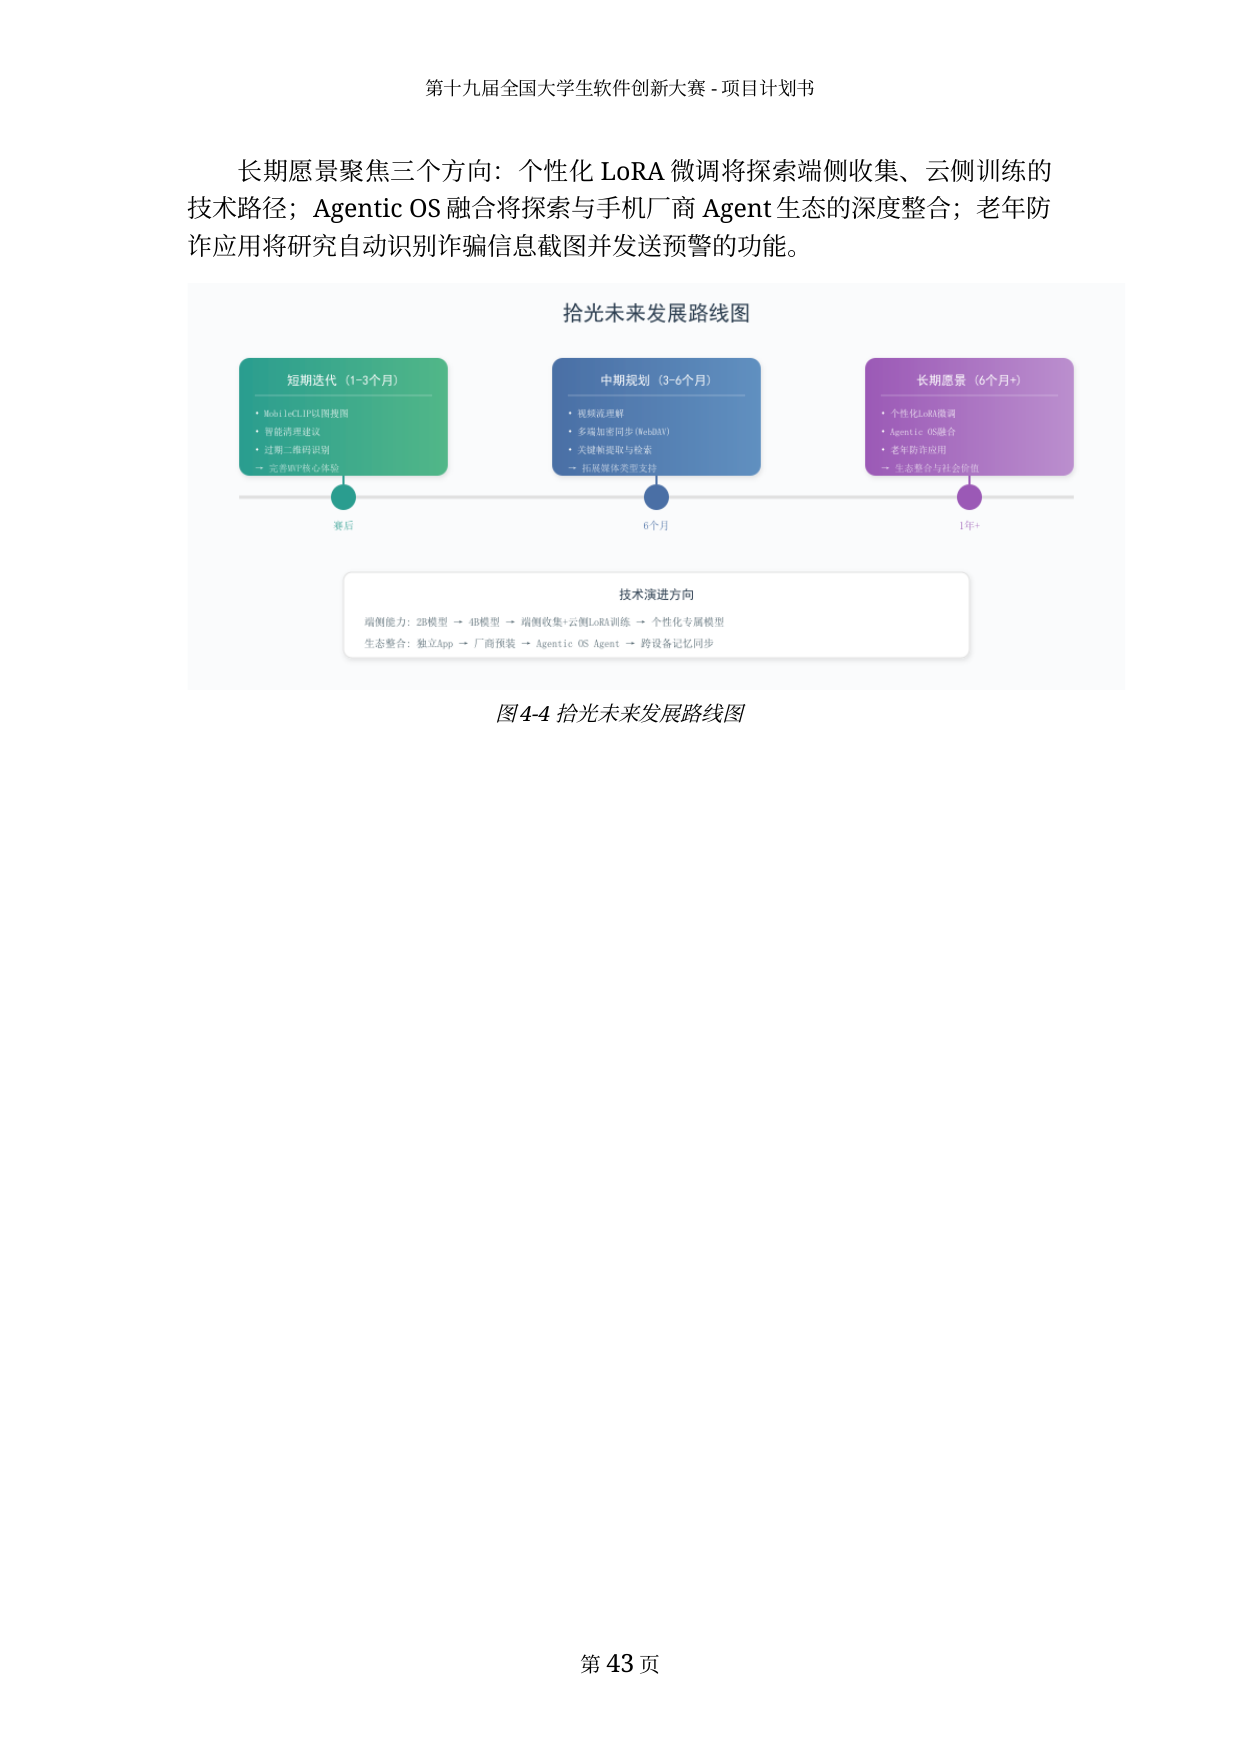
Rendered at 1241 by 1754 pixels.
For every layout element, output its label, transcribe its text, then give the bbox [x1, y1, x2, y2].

picture [187, 283, 1125, 690]
text 图4-4 拾光未来发展路线图 [187, 698, 1053, 728]
text 长期愿景聚焦三个方向：个性化LoRA微调将探索端侧收集、云侧训练的技术路径；Agentic OS融合将探索与手机厂商Agent生态的深度整合；老年防诈应用将研究自动识别诈骗信息截图并发送预警的功能。 [187, 150, 1053, 262]
